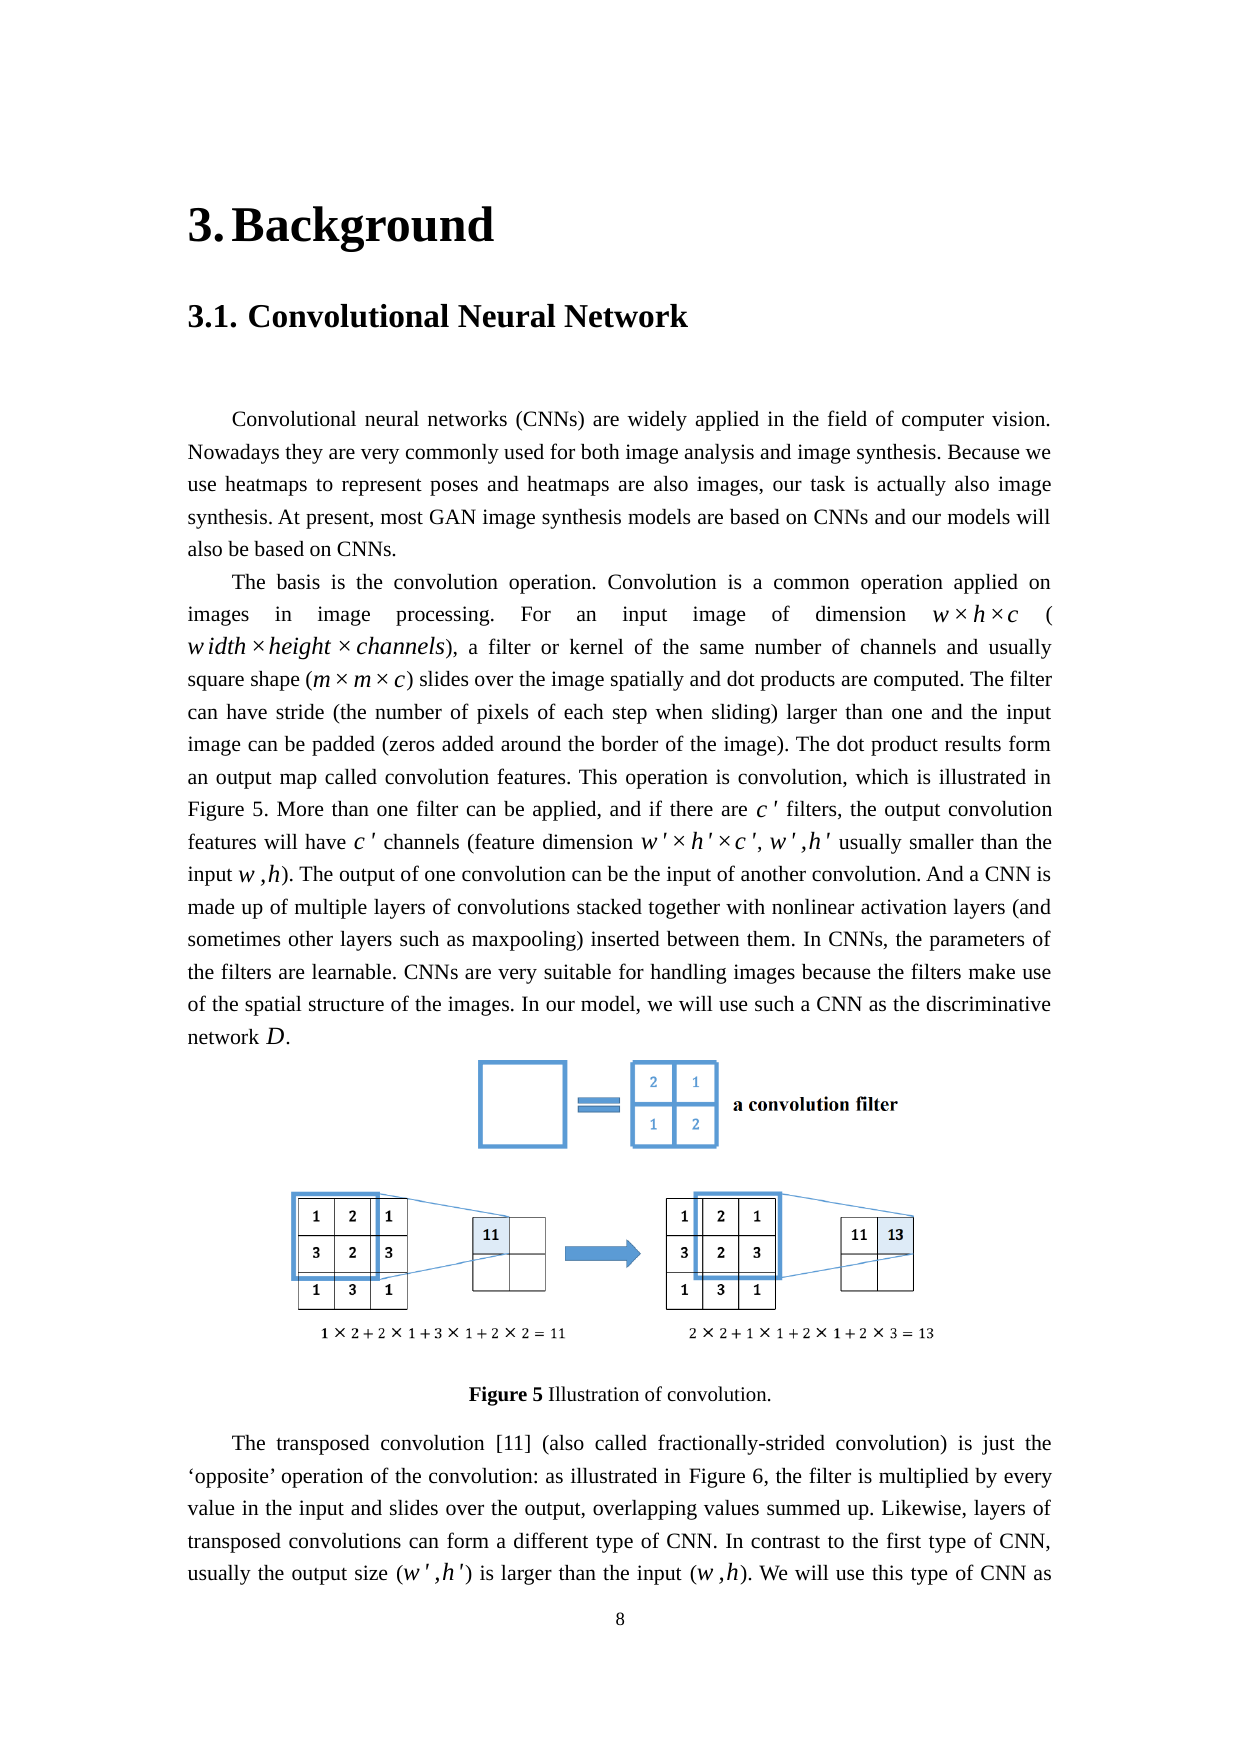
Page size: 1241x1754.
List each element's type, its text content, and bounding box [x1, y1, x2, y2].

text The basis is the convolution operation. Convolution is a common operation applied on images in image processing. For an input image of dimension (), a filter or kernel of the same number of channels and usually square shape () slides over the image spatially and dot products are computed. The filter can have stride (the number of pixels of each step when sliding) larger than one and the input image can be padded (zeros added around the border of the image). The dot product results form an output map called convolution features. This operation is convolution, which is illustrated in Figure 5. More than one filter can be applied, and if there are filters, the output convolution features will have channels (feature dimension , usually smaller than the input ). The output of one convolution can be the input of another convolution. And a CNN is made up of multiple layers of convolutions stacked together with nonlinear activation layers (and sometimes other layers such as maxpooling) inserted between them. In CNNs, the parameters of the filters are learnable. CNNs are very suitable for handling images because the filters make use of the spatial structure of the images. In our model, we will use such a CNN as the discriminative network . [187, 567, 1053, 1055]
subtitle Convolutional Neural Network [187, 285, 1053, 350]
text Figure 5 Illustration of convolution. [209, 1380, 1031, 1412]
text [187, 1429, 1053, 1591]
text Convolutional neural networks (CNNs) are widely applied in the field of computer vision. Nowadays they are very commonly used for both image analysis and image synthesis. Because we use heatmaps to represent poses and heatmaps are also images, our task is actually also image synthesis. At present, most GAN image synthesis models are based on CNNs and our models will also be based on CNNs. [187, 405, 1053, 567]
subtitle Background [187, 191, 1053, 256]
picture [260, 1055, 981, 1348]
